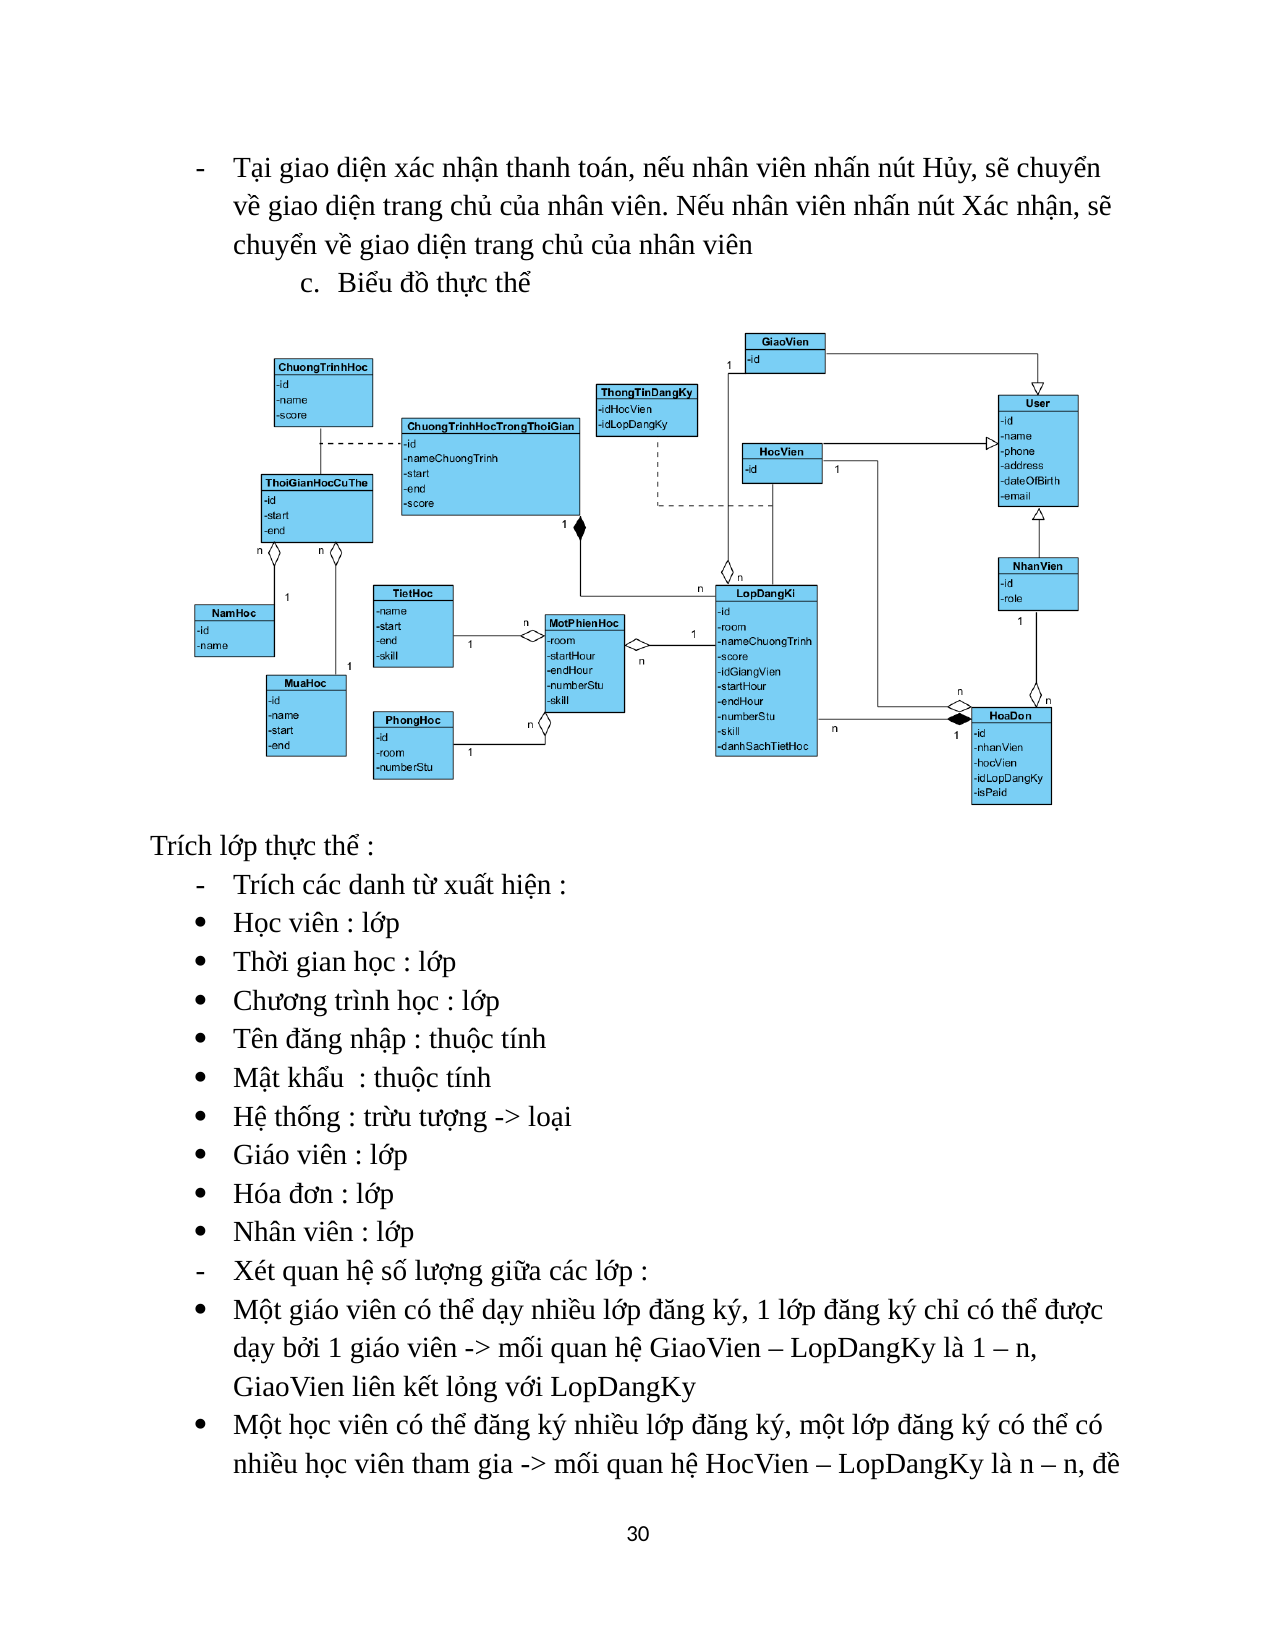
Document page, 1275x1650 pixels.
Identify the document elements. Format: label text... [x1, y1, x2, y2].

list Xét quan hệ số lượng giữa các lớp : [195, 1253, 1125, 1287]
list Thời gian học : lớp [195, 944, 1125, 978]
list Hệ thống : trừu tượng -> loại [195, 1099, 1125, 1132]
list Hóa đơn : lớp [195, 1176, 1125, 1209]
list Giáo viên : lớp [195, 1137, 1125, 1171]
picture [150, 304, 1125, 824]
list Biểu đồ thực thể [300, 266, 1125, 299]
list Trích các danh từ xuất hiện : [195, 867, 1125, 900]
text Trích lớp thực thể : [150, 828, 1125, 862]
list Mật khẩu : thuộc tính [195, 1060, 1125, 1094]
list Học viên : lớp [195, 905, 1125, 939]
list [195, 1407, 1125, 1480]
list Chương trình học : lớp [195, 983, 1125, 1016]
list Nhân viên : lớp [195, 1214, 1125, 1248]
list Một giáo viên có thể dạy nhiều lớp đăng ký, 1 lớp đăng ký chỉ có thể được dạy bởi 1 giáo viên -> mối quan hệ GiaoVien – LopDangKy là 1 – n, GiaoVien liên kết lỏng với LopDangKy [195, 1292, 1125, 1402]
list Tại giao diện xác nhận thanh toán, nếu nhân viên nhấn nút Hủy, sẽ chuyển về giao diện trang chủ của nhân viên. Nếu nhân viên nhấn nút Xác nhận, sẽ chuyển về giao diện trang chủ của nhân viên [195, 150, 1125, 261]
list Tên đăng nhập : thuộc tính [195, 1021, 1125, 1055]
